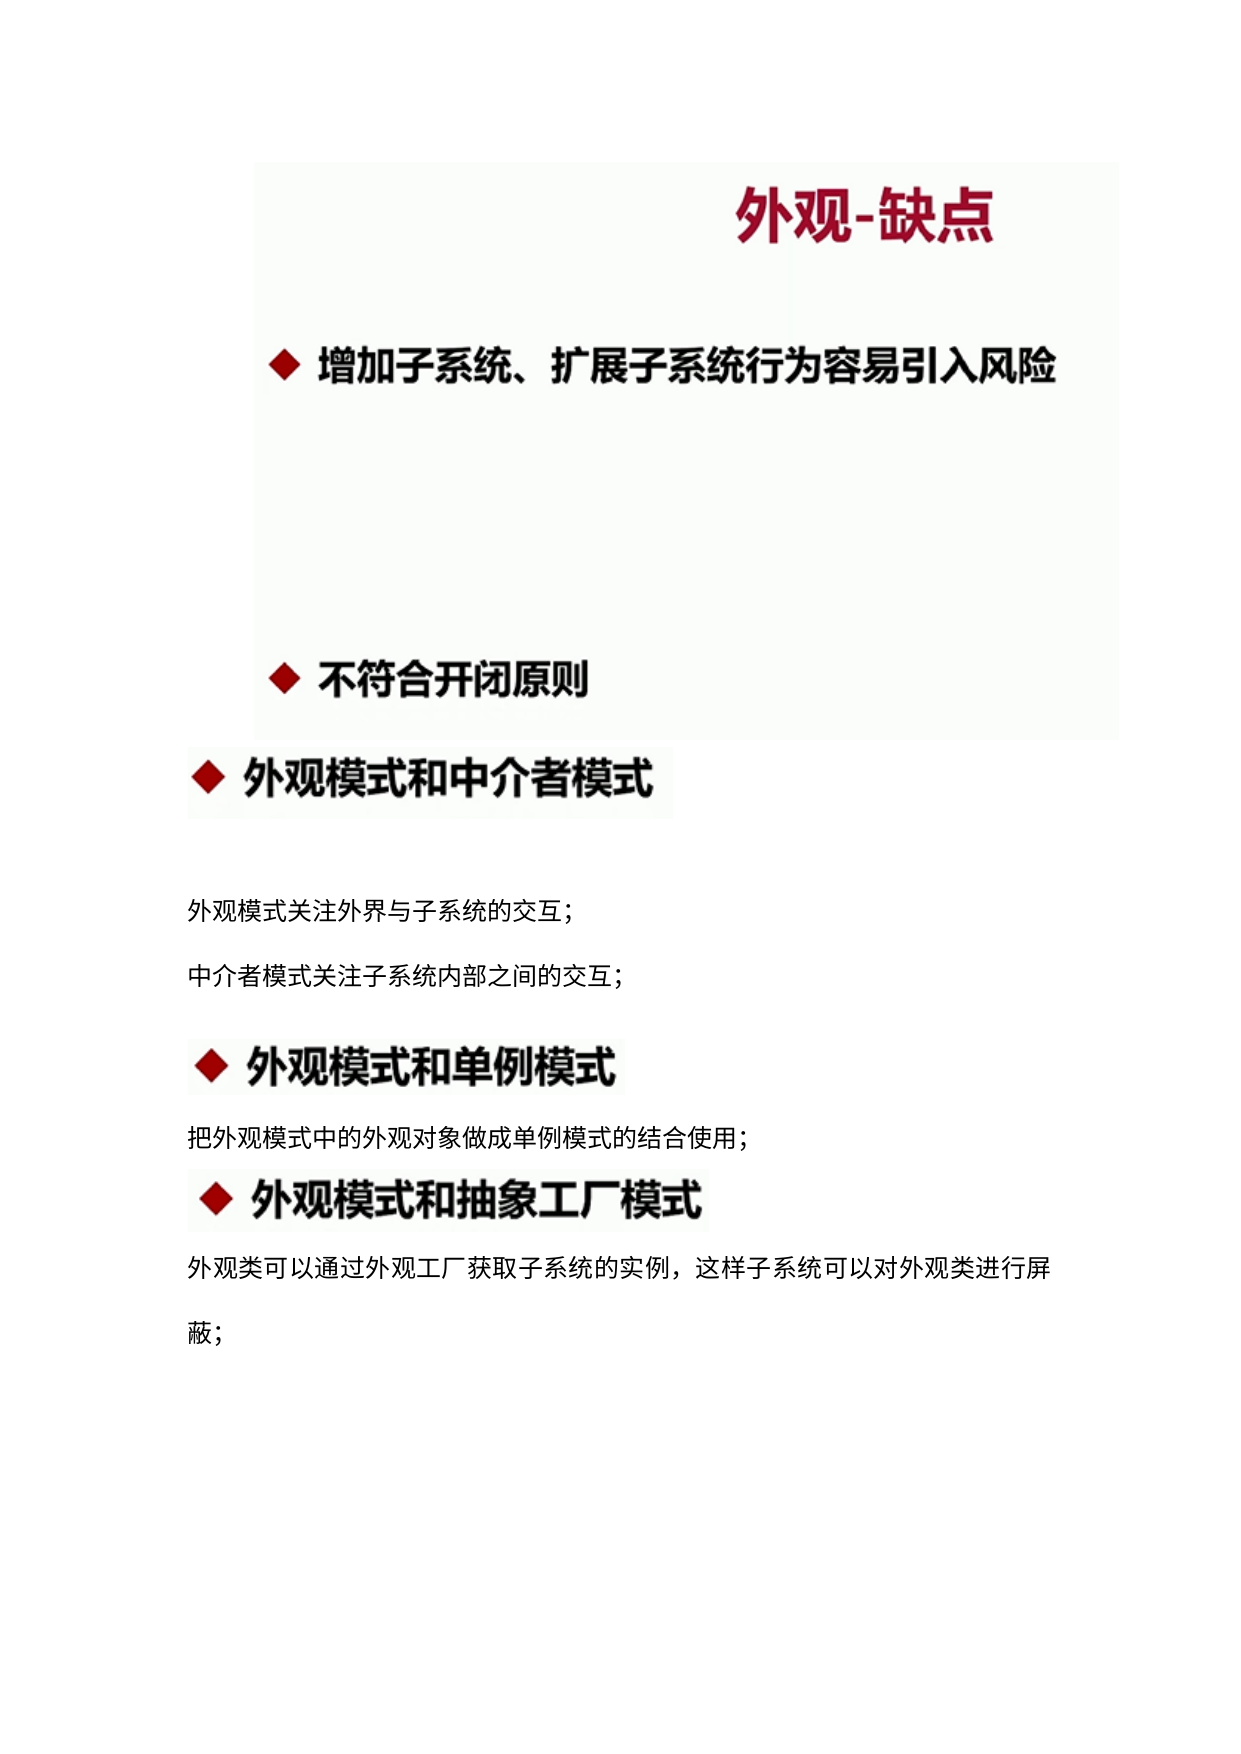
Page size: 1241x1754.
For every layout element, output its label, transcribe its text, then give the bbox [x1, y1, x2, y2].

text 外观模式关注外界与子系统的交互； [187, 877, 1053, 942]
text 把外观模式中的外观对象做成单例模式的结合使用； [187, 1104, 1053, 1169]
picture [187, 747, 674, 819]
picture [187, 1169, 710, 1232]
picture [187, 1039, 625, 1095]
picture [254, 162, 1120, 740]
text 外观类可以通过外观工厂获取子系统的实例，这样子系统可以对外观类进行屏蔽； [187, 1234, 1053, 1364]
text 中介者模式关注子系统内部之间的交互； [187, 942, 1053, 1007]
